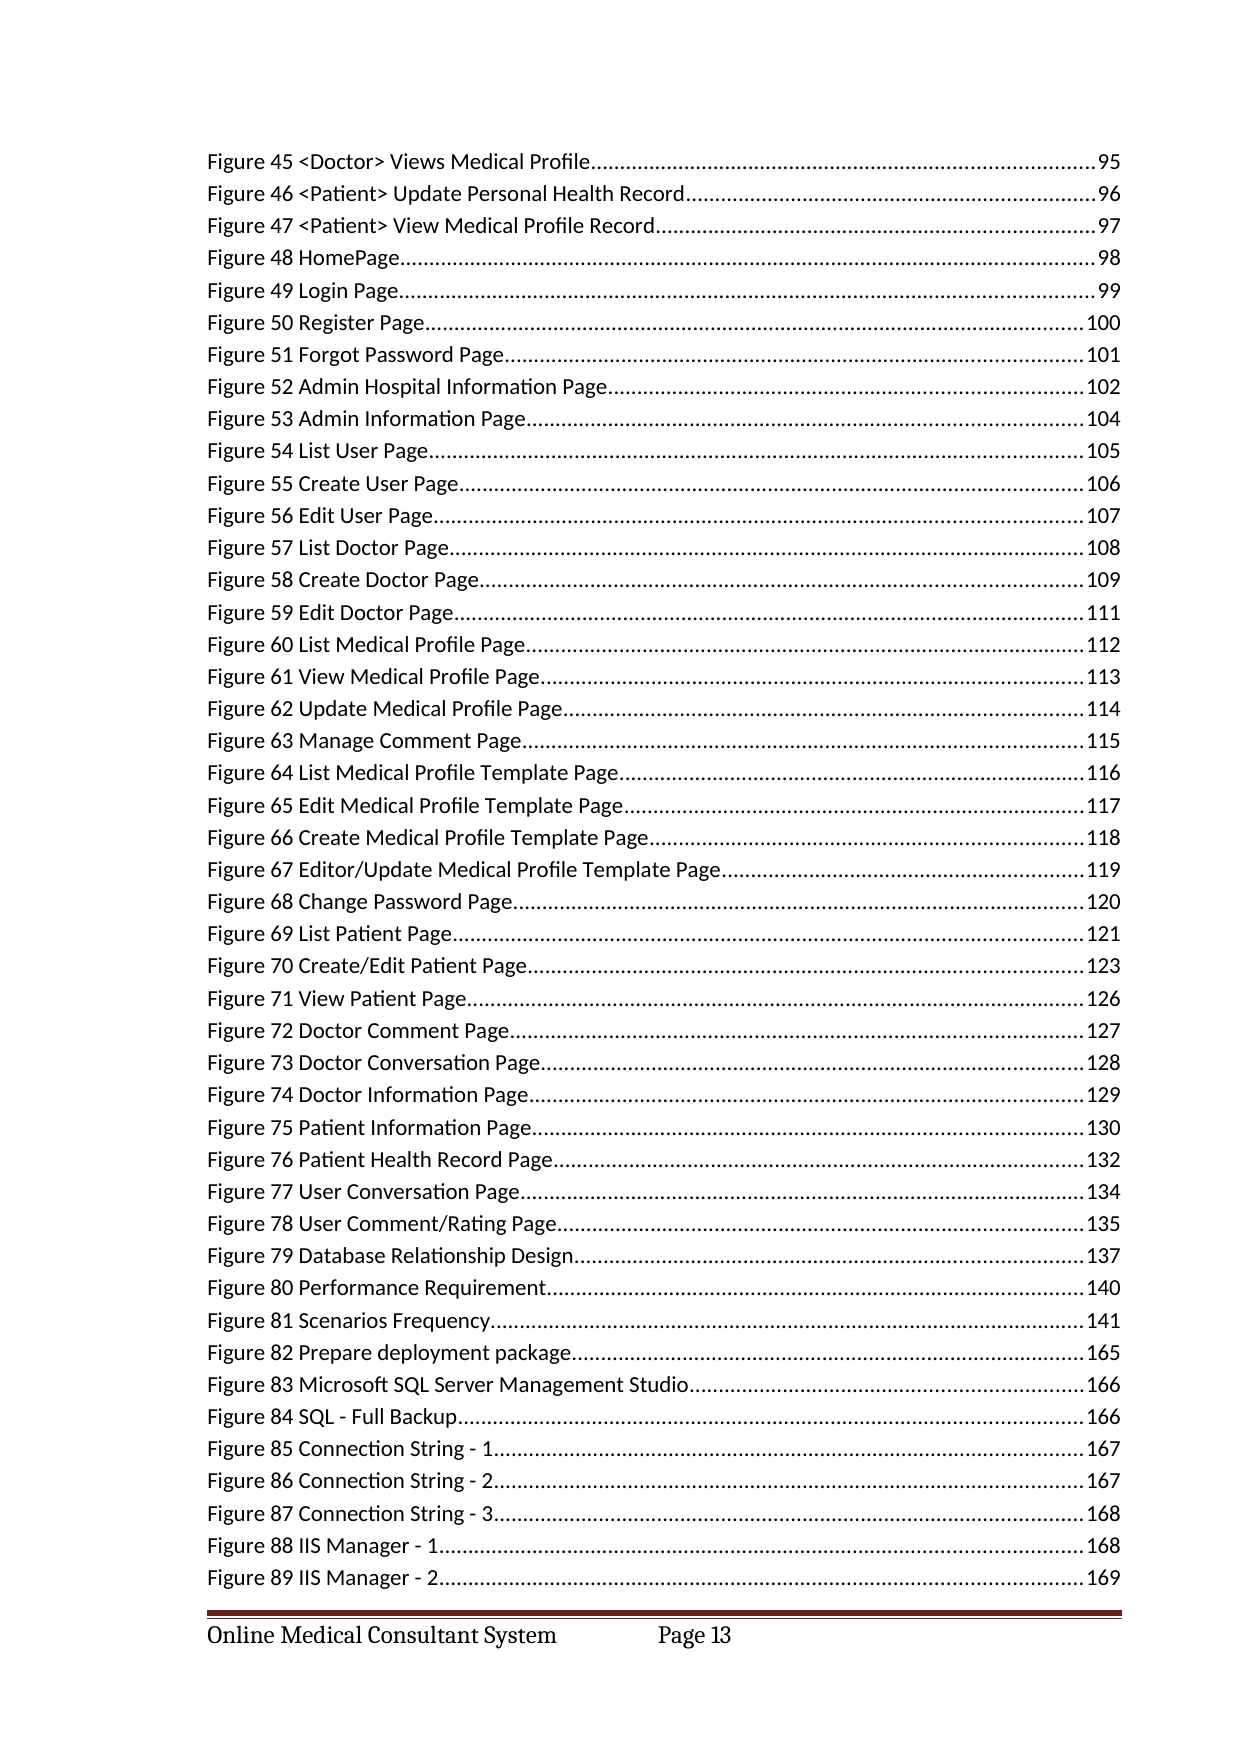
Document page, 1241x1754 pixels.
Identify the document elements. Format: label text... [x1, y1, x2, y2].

text Figure 49 Login Page 99 [207, 276, 1122, 304]
text Figure 87 Connection String - 3 168 [207, 1499, 1122, 1527]
text Figure 82 Prepare deployment package 165 [207, 1338, 1122, 1366]
text Figure 89 IIS Manager - 2 169 [207, 1563, 1122, 1591]
text Figure 59 Edit Doctor Page 111 [207, 598, 1122, 626]
text Figure 68 Change Password Page 120 [207, 887, 1122, 915]
text Figure 66 Create Medical Profile Template Page 118 [207, 823, 1122, 851]
text Figure 84 SQL - Full Backup 166 [207, 1402, 1122, 1430]
text Figure 70 Create/Edit Patient Page 123 [207, 952, 1122, 980]
text Figure 74 Doctor Information Page 129 [207, 1080, 1122, 1108]
text Figure 80 Performance Requirement 140 [207, 1273, 1122, 1302]
text Figure 48 HomePage 98 [207, 243, 1122, 272]
text Figure 51 Forgot Password Page 101 [207, 340, 1122, 368]
text Figure 47 <Patient> View Medical Profile Record 97 [207, 211, 1122, 239]
text Figure 83 Microsoft SQL Server Management Studio 166 [207, 1370, 1122, 1398]
text Figure 65 Edit Medical Profile Template Page 117 [207, 791, 1122, 819]
text Figure 75 Patient Information Page 130 [207, 1113, 1122, 1141]
text Figure 79 Database Relationship Design 137 [207, 1241, 1122, 1269]
text Figure 61 View Medical Profile Page 113 [207, 662, 1122, 690]
text Figure 58 Create Doctor Page 109 [207, 565, 1122, 593]
text Figure 62 Update Medical Profile Page 114 [207, 694, 1122, 722]
text Figure 57 List Doctor Page 108 [207, 533, 1122, 561]
text Figure 85 Connection String - 1 167 [207, 1434, 1122, 1462]
text Figure 60 List Medical Profile Page 112 [207, 630, 1122, 658]
text Figure 45 <Doctor> Views Medical Profile 95 [207, 147, 1122, 175]
text Figure 63 Manage Comment Page 115 [207, 726, 1122, 754]
text Figure 67 Editor/Update Medical Profile Template Page 119 [207, 855, 1122, 883]
text Figure 76 Patient Health Record Page 132 [207, 1145, 1122, 1173]
text Figure 81 Scenarios Frequency 141 [207, 1306, 1122, 1334]
text Figure 50 Register Page 100 [207, 308, 1122, 336]
text Figure 77 User Conversation Page 134 [207, 1177, 1122, 1205]
text Figure 86 Connection String - 2 167 [207, 1467, 1122, 1495]
text Figure 71 View Patient Page 126 [207, 984, 1122, 1012]
text Figure 64 List Medical Profile Template Page 116 [207, 758, 1122, 787]
text Figure 88 IIS Manager - 1 168 [207, 1531, 1122, 1559]
text Figure 55 Create User Page 106 [207, 469, 1122, 497]
text Figure 54 List User Page 105 [207, 437, 1122, 465]
text Figure 69 List Patient Page 121 [207, 919, 1122, 947]
text Figure 53 Admin Information Page 104 [207, 404, 1122, 432]
text Figure 78 User Comment/Rating Page 135 [207, 1209, 1122, 1237]
text Figure 56 Edit User Page 107 [207, 501, 1122, 529]
text Figure 73 Doctor Conversation Page 128 [207, 1048, 1122, 1076]
text Figure 52 Admin Hospital Information Page 102 [207, 372, 1122, 400]
text Figure 72 Doctor Comment Page 127 [207, 1016, 1122, 1044]
text Figure 46 <Patient> Update Personal Health Record 96 [207, 179, 1122, 207]
